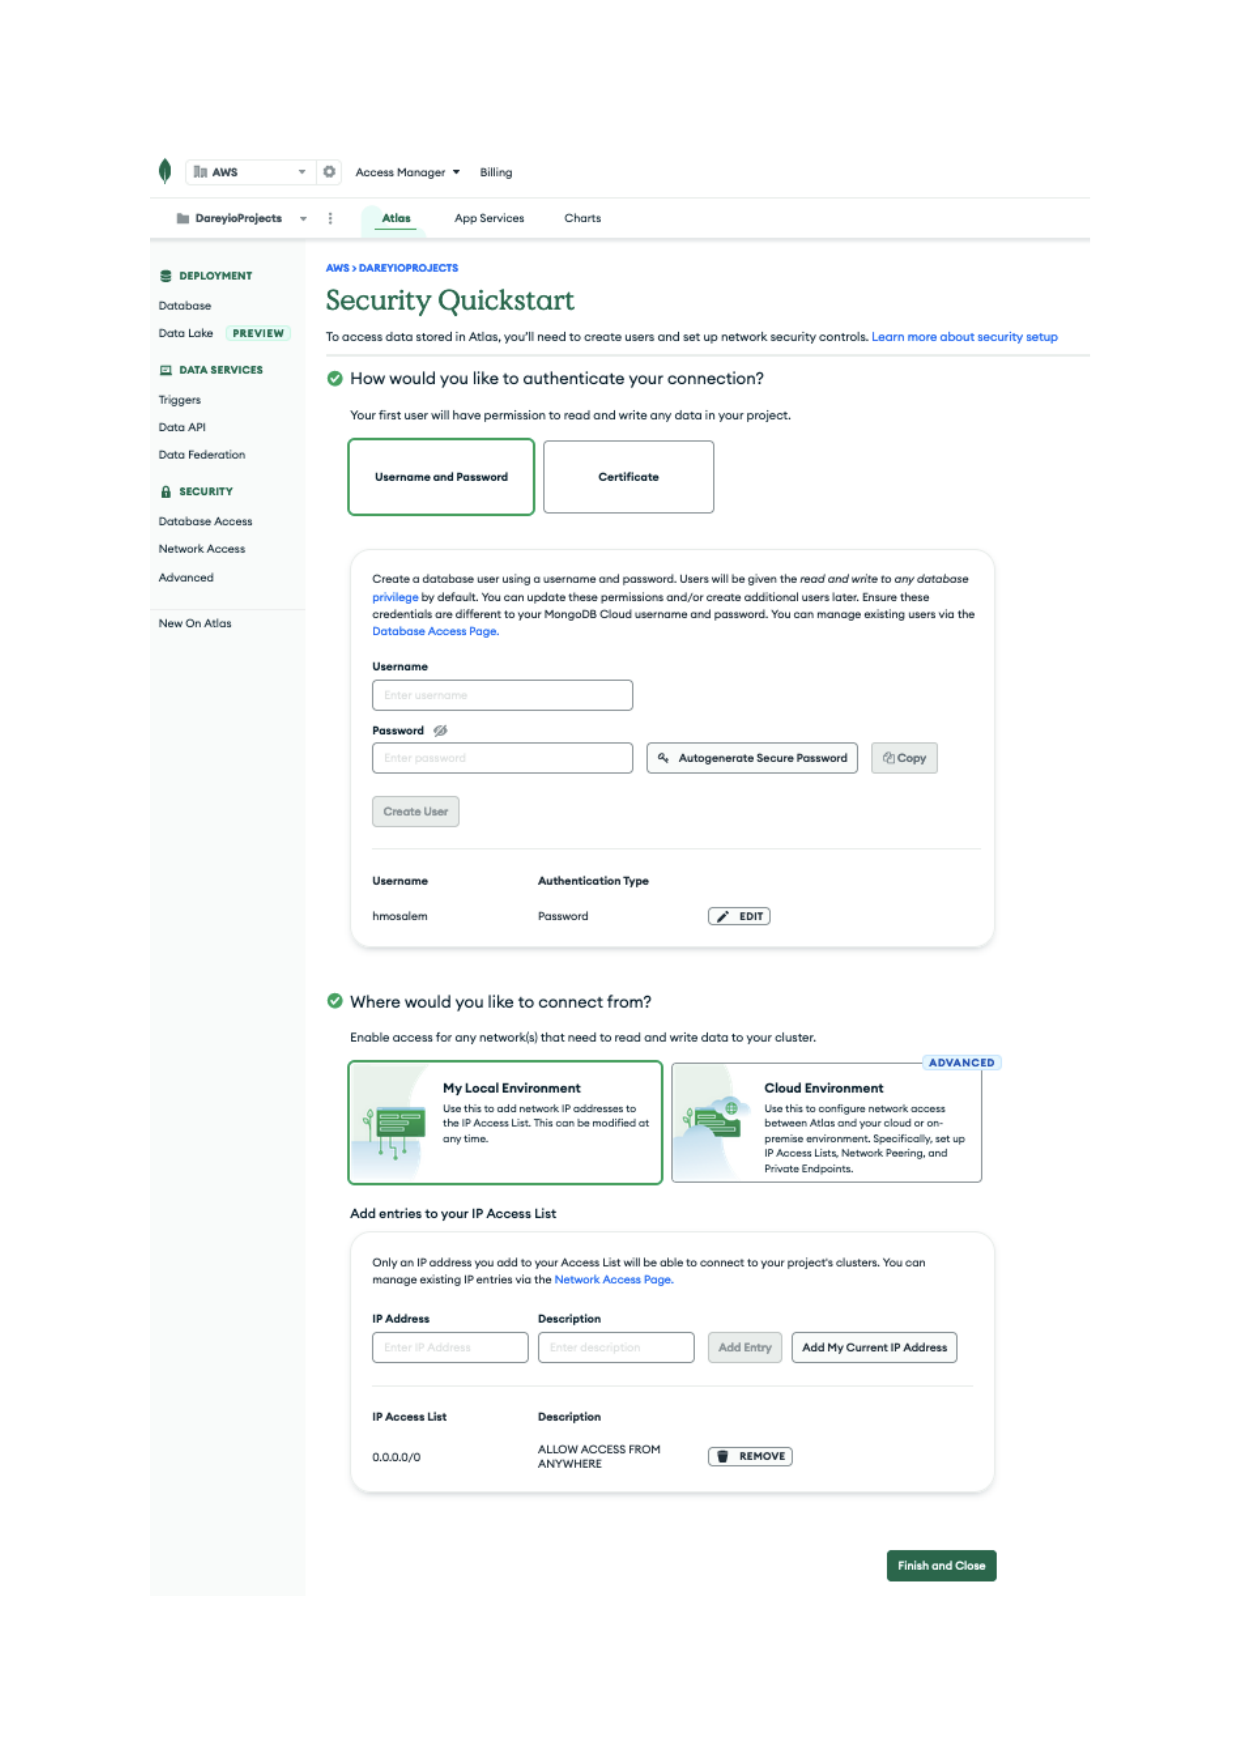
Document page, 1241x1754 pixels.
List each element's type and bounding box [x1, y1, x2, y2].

picture [150, 150, 1091, 1596]
